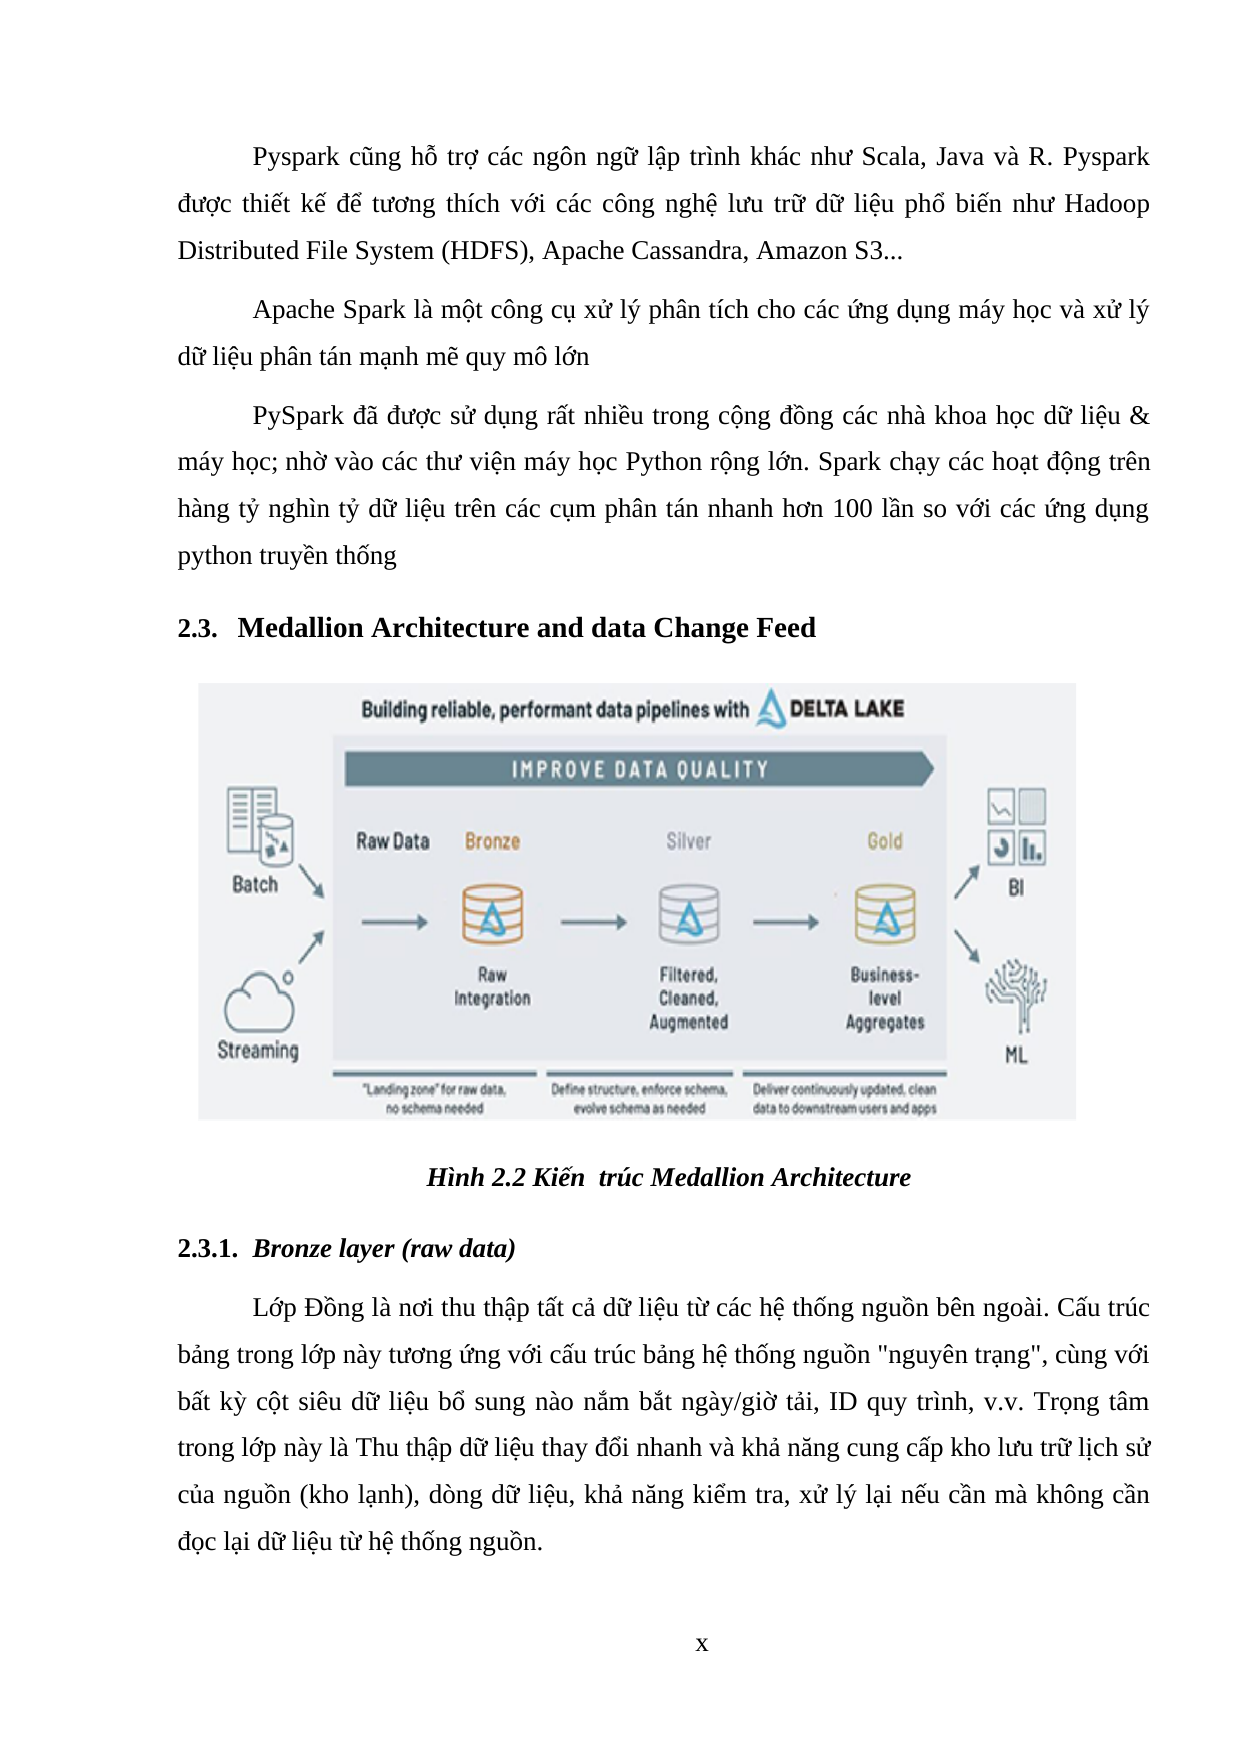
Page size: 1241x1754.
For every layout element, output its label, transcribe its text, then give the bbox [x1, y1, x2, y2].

subtitle Bronze layer (raw data) [177, 1232, 1152, 1263]
text Hình 2.2 Kiến trúc Medallion Architecture [189, 1161, 1152, 1192]
text Lớp Đồng là nơi thu thập tất cả dữ liệu từ các hệ thống nguồn bên ngoài. Cấu trúc bảng trong lớp này tương ứng với cấu trúc bảng hệ thống nguồn "nguyên trạng", cùng với bất kỳ cột siêu dữ liệu bổ sung nào nắm bắt ngày/giờ tải, ID quy trình, v.v. Trọng tâm trong lớp này là Thu thập dữ liệu thay đổi nhanh và khả năng cung cấp kho lưu trữ lịch sử của nguồn (kho lạnh), dòng dữ liệu, khả năng kiểm tra, xử lý lại nếu cần mà không cần đọc lại dữ liệu từ hệ thống nguồn. [177, 1291, 1152, 1556]
text Apache Spark là một công cụ xử lý phân tích cho các ứng dụng máy học và xử lý dữ liệu phân tán mạnh mẽ quy mô lớn [177, 293, 1152, 371]
picture [193, 673, 1077, 1121]
text Pyspark cũng hỗ trợ các ngôn ngữ lập trình khác như Scala, Java và R. Pyspark được thiết kế để tương thích với các công nghệ lưu trữ dữ liệu phổ biến như Hadoop Distributed File System (HDFS), Apache Cassandra, Amazon S3... [177, 140, 1152, 265]
text PySpark đã được sử dụng rất nhiều trong cộng đồng các nhà khoa học dữ liệu & máy học; nhờ vào các thư viện máy học Python rộng lớn. Spark chạy các hoạt động trên hàng tỷ nghìn tỷ dữ liệu trên các cụm phân tán nhanh hơn 100 lần so với các ứng dụng python truyền thống [177, 399, 1152, 570]
subtitle Medallion Architecture and data Change Feed [177, 610, 1152, 644]
